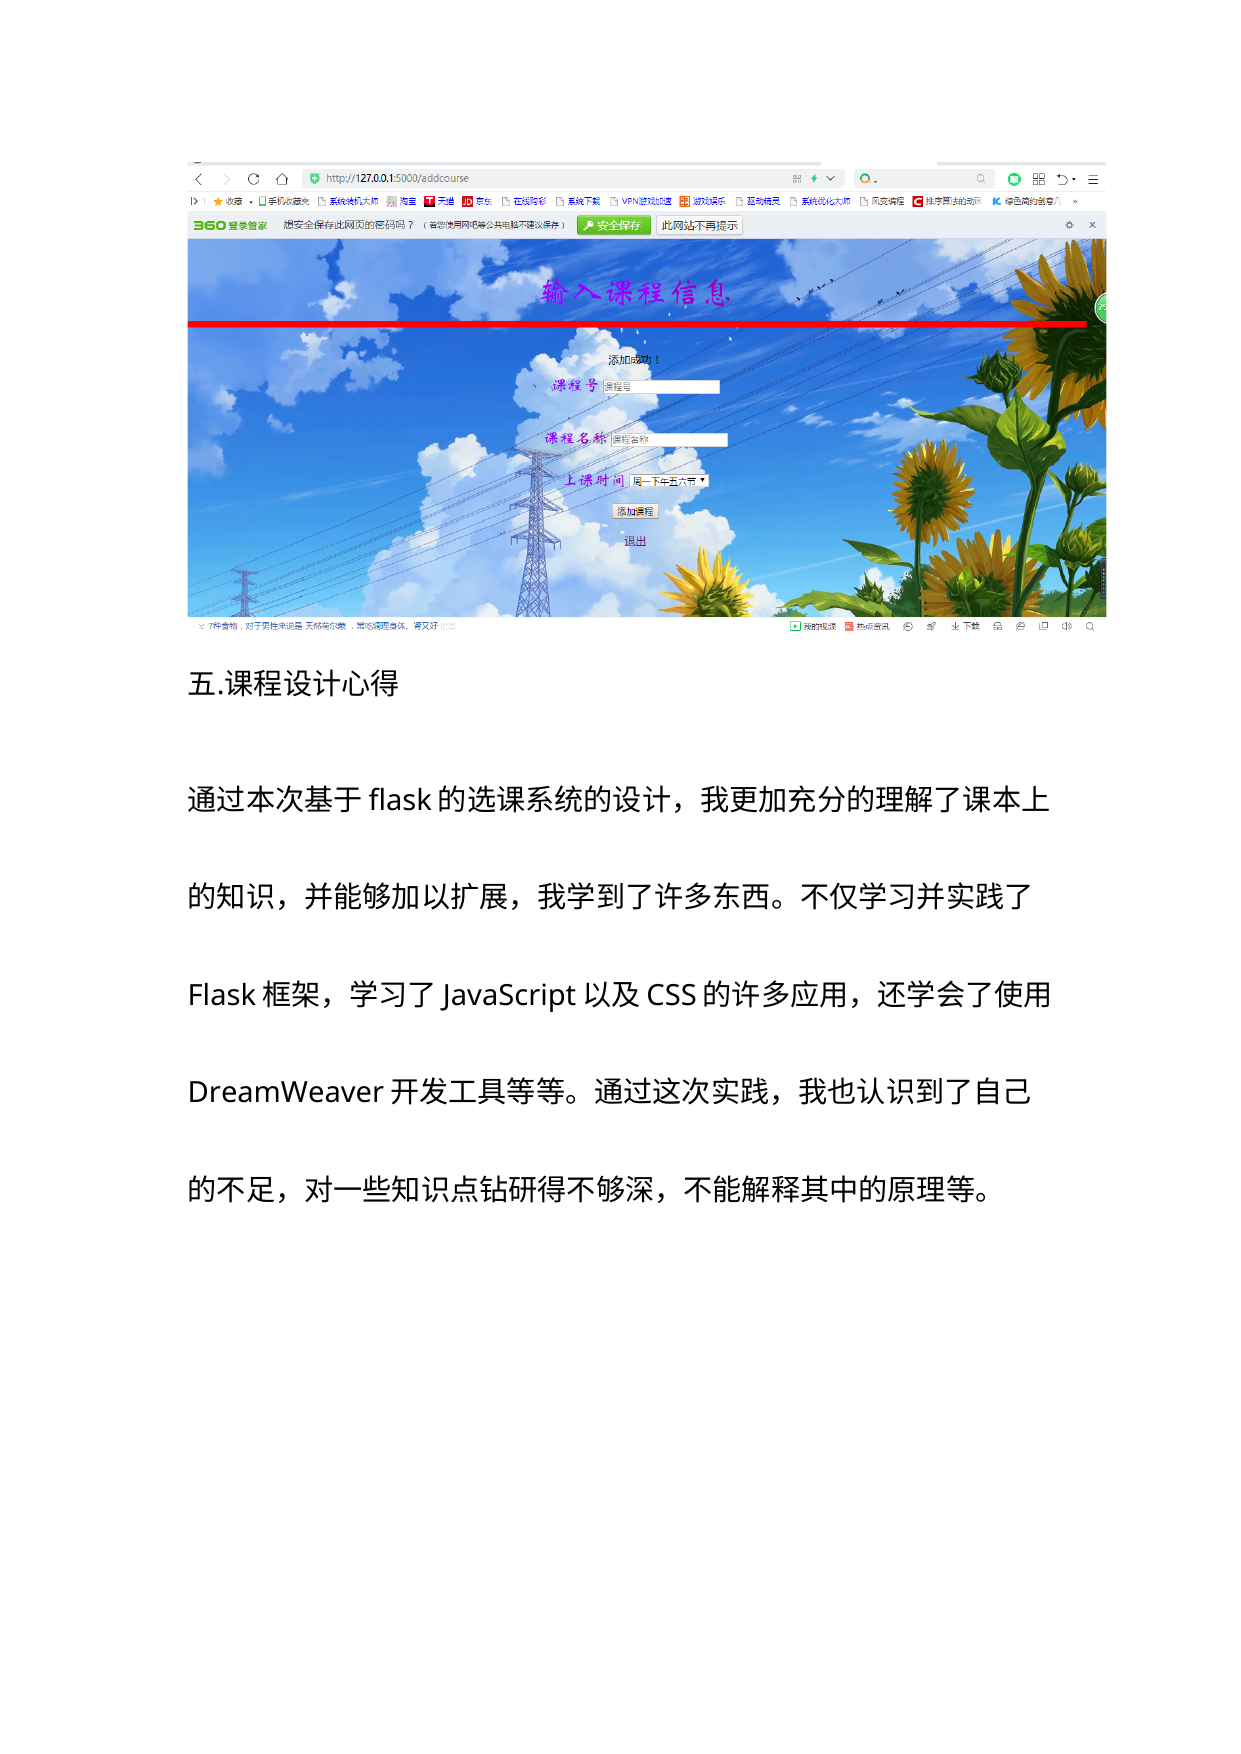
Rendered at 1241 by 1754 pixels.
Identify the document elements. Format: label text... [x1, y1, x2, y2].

picture [187, 162, 1107, 634]
text 五.课程设计心得 [187, 649, 1053, 714]
text 通过本次基于flask的选课系统的设计，我更加充分的理解了课本上的知识，并能够加以扩展，我学到了许多东西。不仅学习并实践了Flask框架，学习了JavaScript以及CSS的许多应用，还学会了使用DreamWeaver开发工具等等。通过这次实践，我也认识到了自己的不足，对一些知识点钻研得不够深，不能解释其中的原理等。 [187, 765, 1053, 1220]
